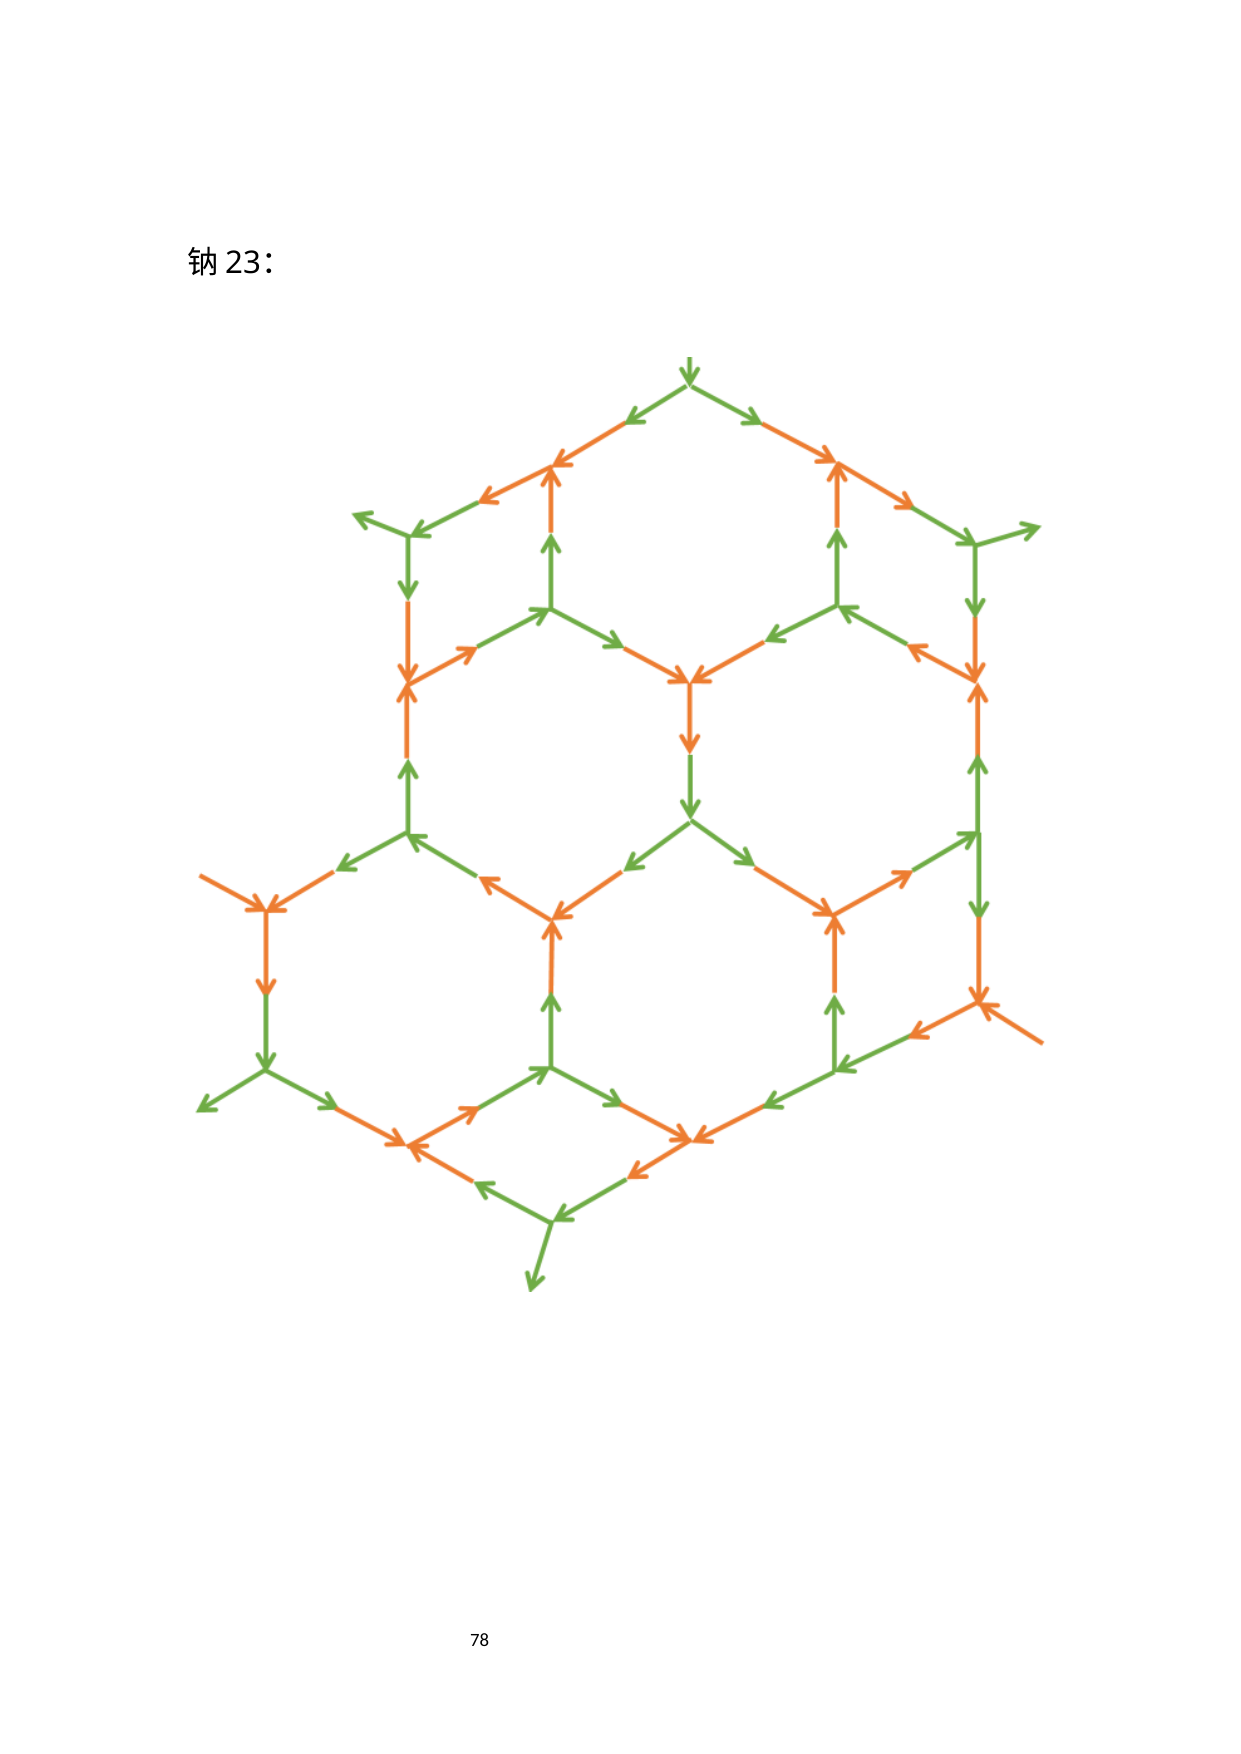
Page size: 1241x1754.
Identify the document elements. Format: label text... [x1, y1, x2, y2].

text 钠23： [187, 227, 1053, 292]
picture [187, 357, 1053, 1292]
